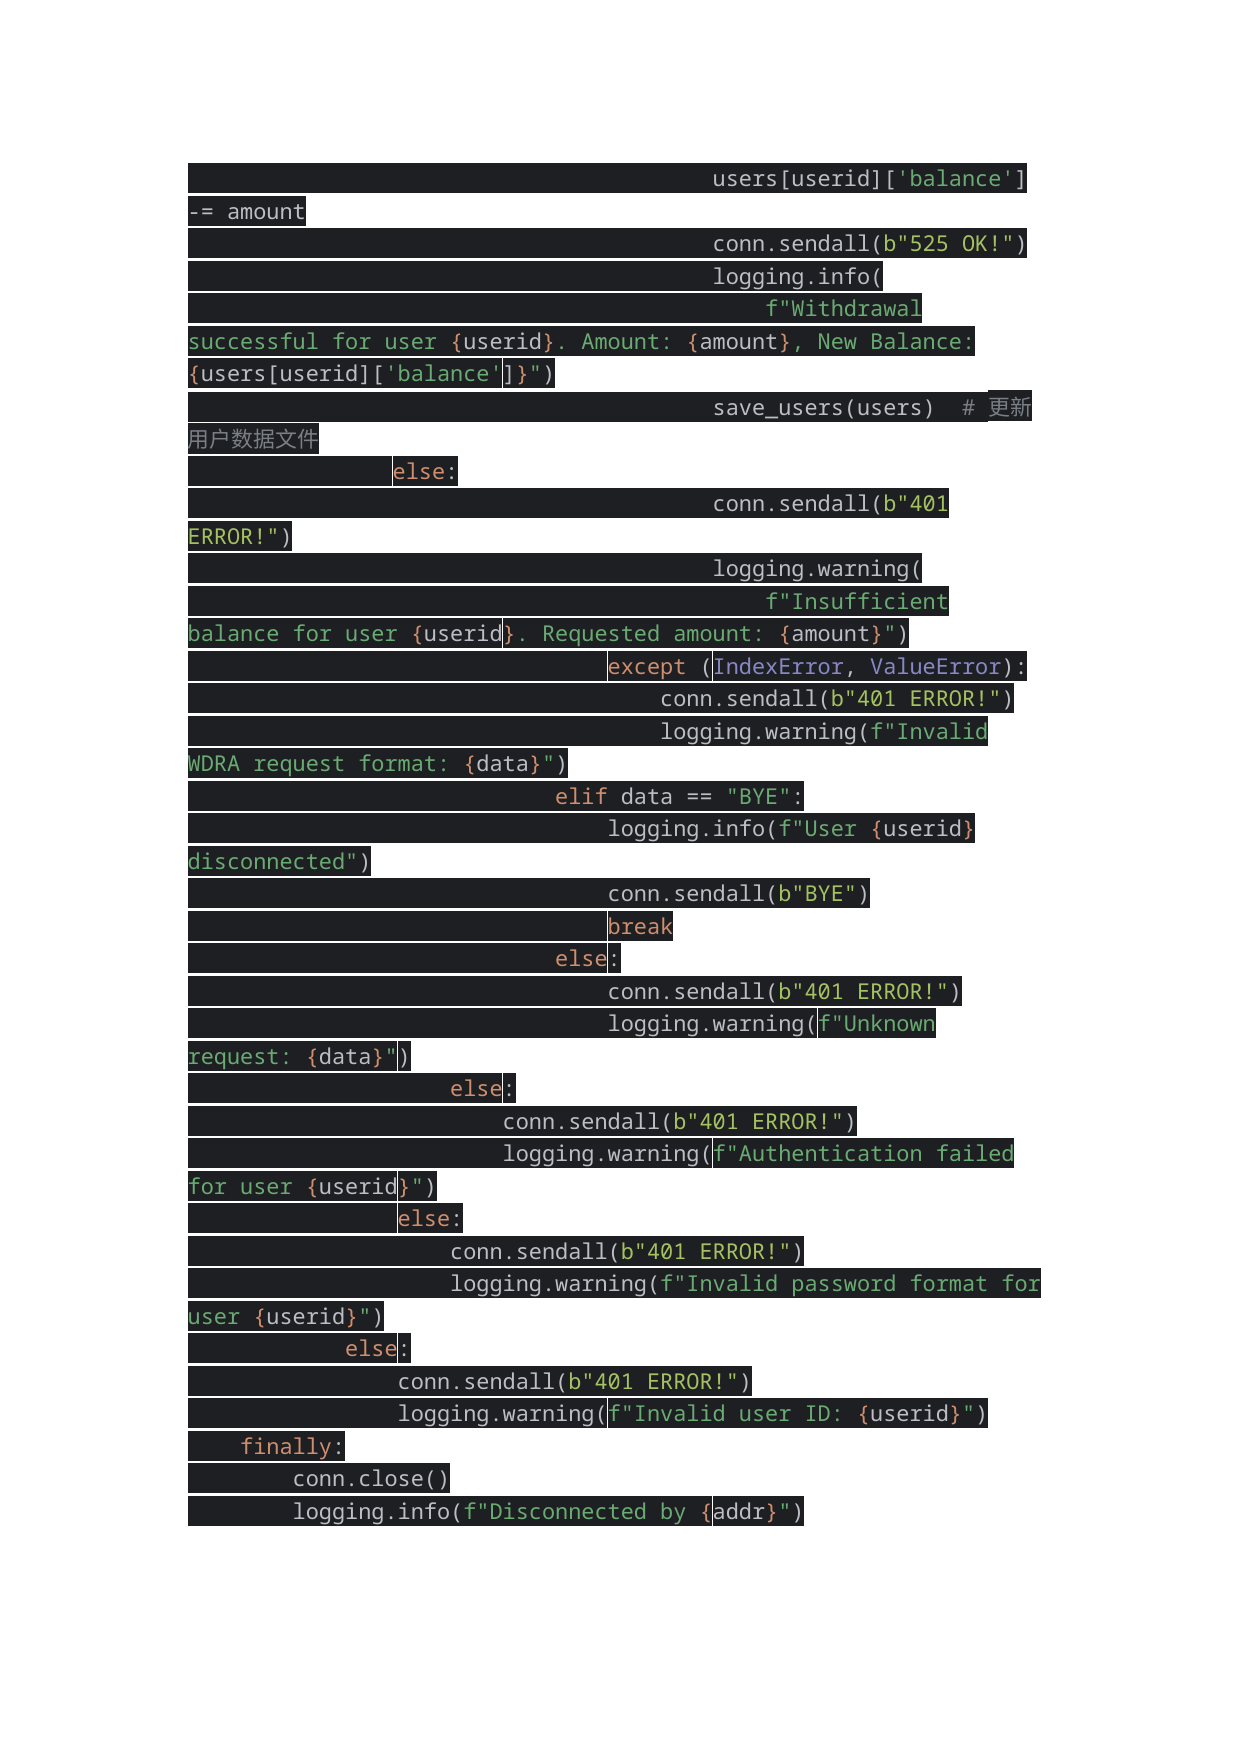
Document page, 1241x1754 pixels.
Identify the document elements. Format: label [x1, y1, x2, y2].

text [187, 162, 1053, 1527]
